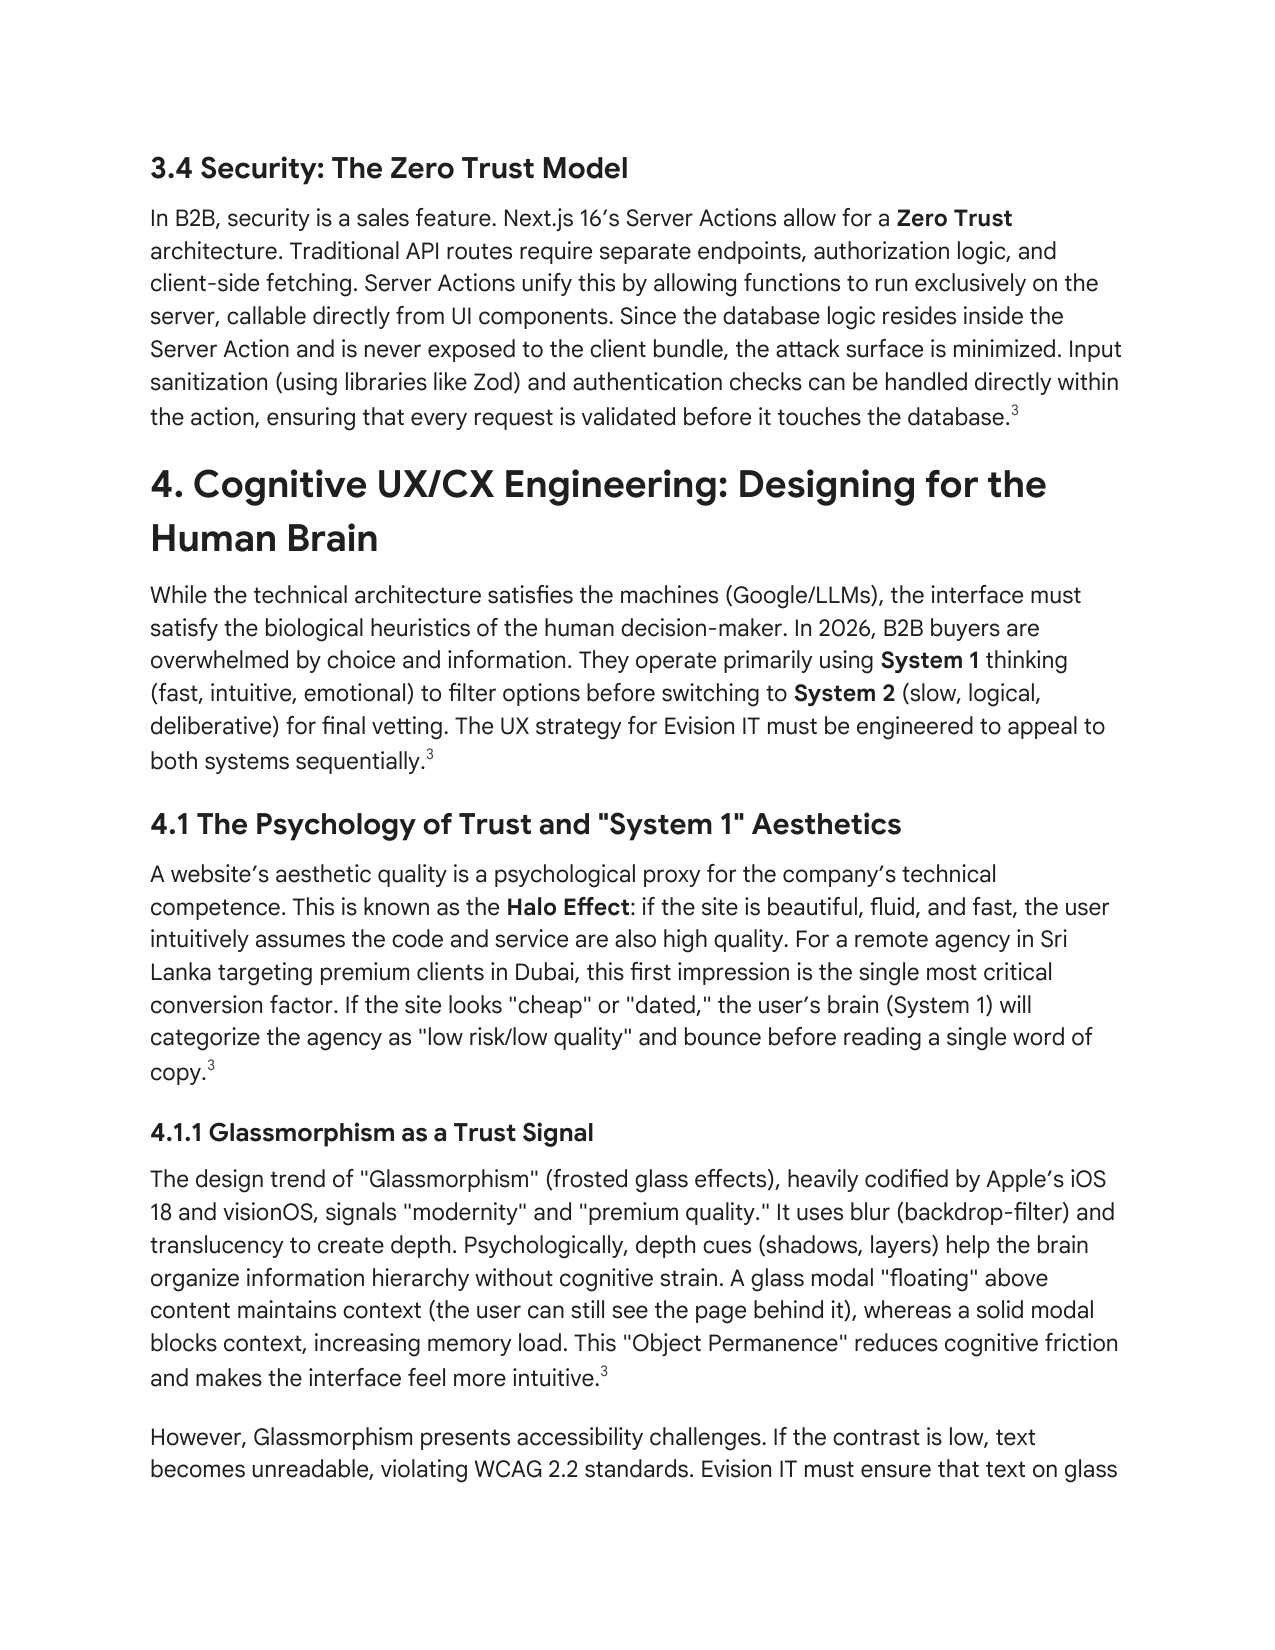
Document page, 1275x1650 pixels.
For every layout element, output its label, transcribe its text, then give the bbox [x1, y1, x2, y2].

subtitle 4. Cognitive UX/CX Engineering: Designing for the Human Brain [150, 462, 1125, 562]
text The design trend of "Glassmorphism" (frosted glass effects), heavily codified by Apple’s iOS 18 and visionOS, signals "modernity" and "premium quality." It uses blur (backdrop-filter) and translucency to create depth. Psychologically, depth cues (shadows, layers) help the brain organize information hierarchy without cognitive strain. A glass modal "floating" above content maintains context (the user can still see the page behind it), whereas a solid modal blocks context, increasing memory load. This "Object Permanence" reduces cognitive friction and makes the interface feel more intuitive.3 [150, 1166, 1125, 1394]
subtitle 3.4 Security: The Zero Trust Model [150, 150, 1125, 187]
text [150, 1423, 1125, 1484]
text In B2B, security is a sales feature. Next.js 16’s Server Actions allow for a Zero Trust architecture. Traditional API routes require separate endpoints, authorization logic, and client-side fetching. Server Actions unify this by allowing functions to run exclusively on the server, callable directly from UI components. Since the database logic resides inside the Server Action and is never exposed to the client bundle, the attack surface is minimized. Input sanitization (using libraries like Zod) and authentication checks can be handled directly within the action, ensuring that every request is validated before it touches the database.3 [150, 204, 1125, 432]
subtitle 4.1.1 Glassmorphism as a Trust Signal [150, 1117, 1125, 1149]
text A website’s aesthetic quality is a psychological proxy for the company’s technical competence. This is known as the Halo Effect: if the site is beautiful, fluid, and fast, the user intuitively assumes the code and service are also high quality. For a remote agency in Sri Lanka targeting premium clients in Dubai, this first impression is the single most critical conversion factor. If the site looks "cheap" or "dated," the user’s brain (System 1) will categorize the agency as "low risk/low quality" and bounce before reading a single word of copy.3 [150, 860, 1125, 1088]
subtitle 4.1 The Psychology of Trust and "System 1" Aesthetics [150, 806, 1125, 842]
text While the technical architecture satisfies the machines (Google/LLMs), the interface must satisfy the biological heuristics of the human decision-maker. In 2026, B2B buyers are overwhelmed by choice and information. They operate primarily using System 1 thinking (fast, intuitive, emotional) to filter options before switching to System 2 (slow, logical, deliberative) for final vetting. The UX strategy for Evision IT must be engineered to appeal to both systems sequentially.3 [150, 581, 1125, 776]
